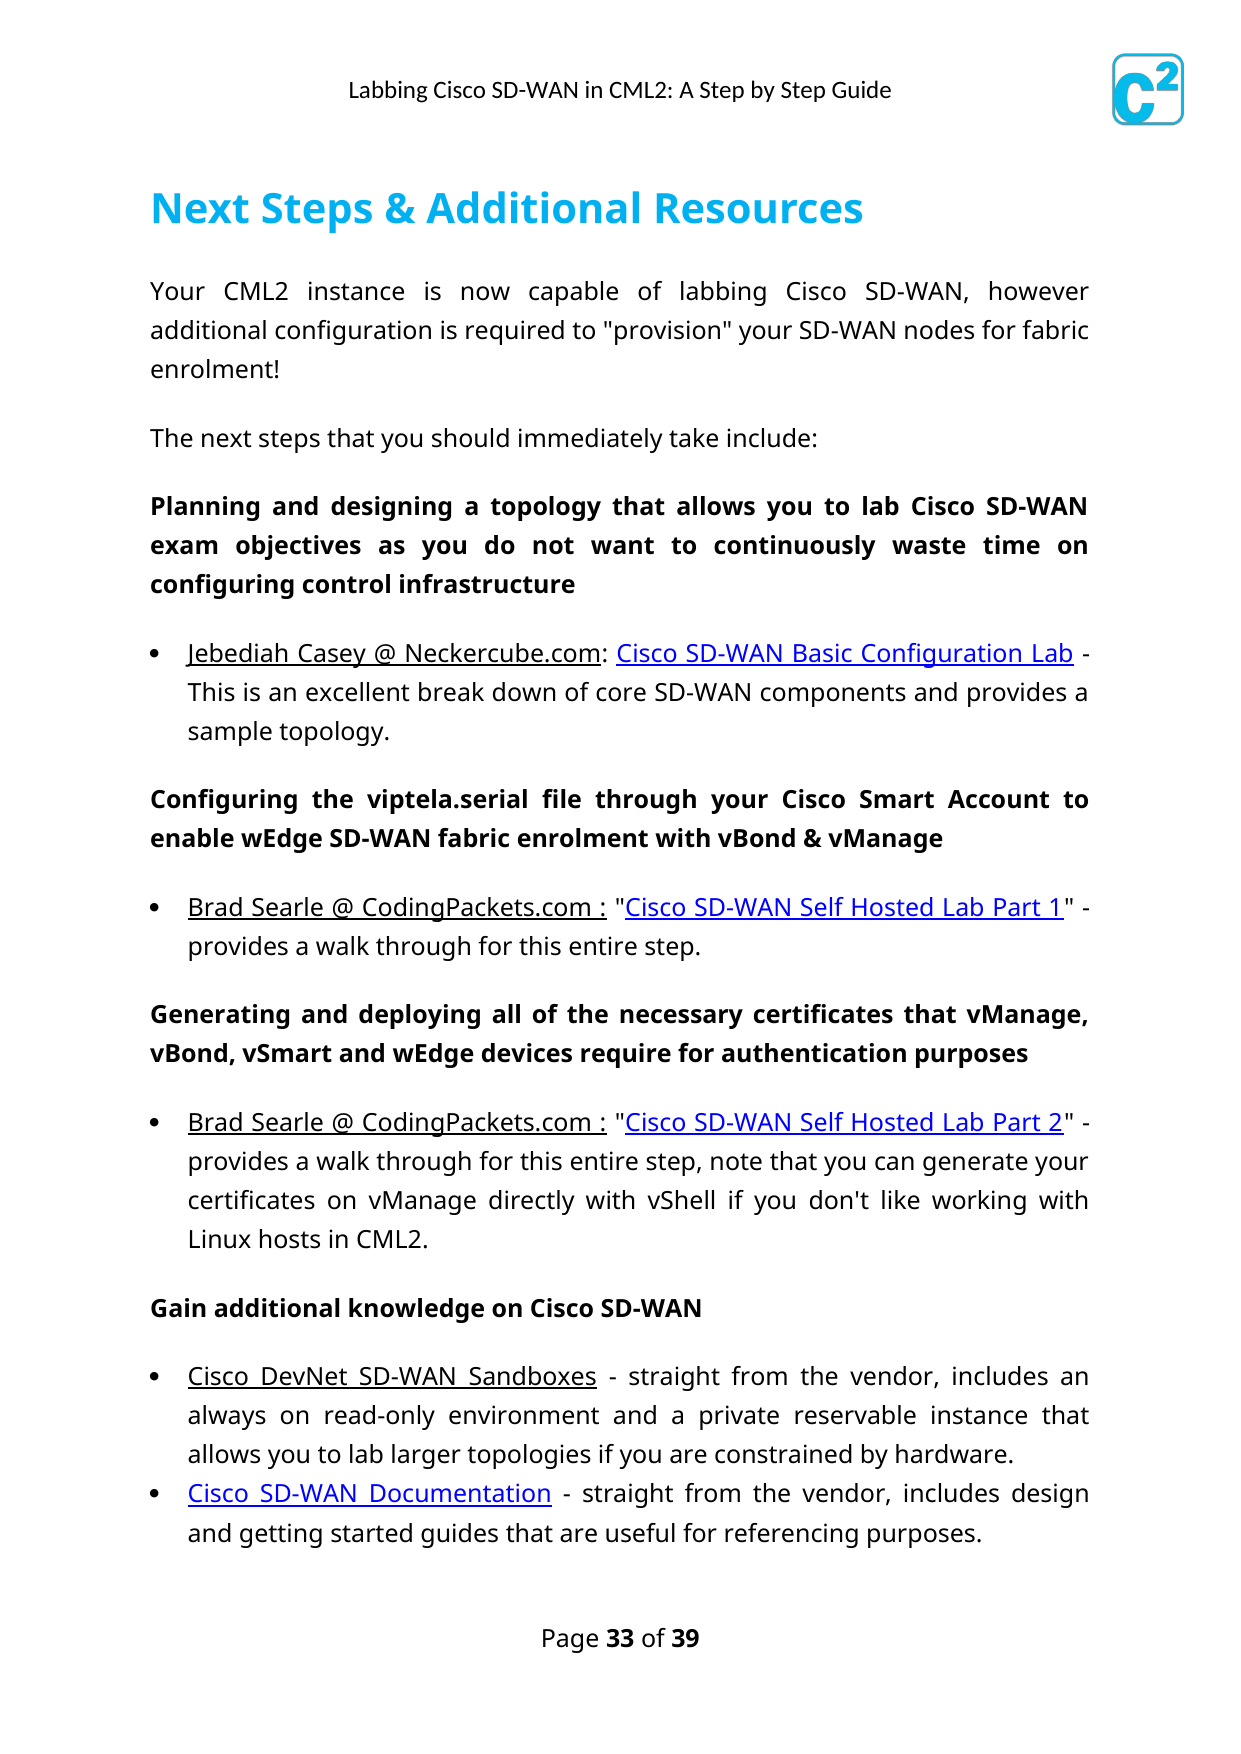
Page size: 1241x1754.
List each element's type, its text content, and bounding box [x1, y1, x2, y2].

picture [1111, 52, 1184, 126]
text Generating and deploying all of the necessary certificates that vManage, vBond, vSmart and wEdge devices require for authentication purposes [150, 997, 1090, 1070]
text Planning and designing a topology that allows you to lab Cisco SD-WAN exam objectives as you do not want to continuously waste time on configuring control infrastructure [150, 488, 1090, 601]
picture [1115, 56, 1181, 122]
picture [1115, 109, 1126, 122]
text The next steps that you should immediately take include: [150, 420, 1090, 454]
text Configuring the viptela.serial file through your Cisco Smart Account to enable wEdge SD-WAN fabric enrolment with vBond & vManage [150, 782, 1090, 855]
text Your CML2 instance is now capable of labbing Cisco SD-WAN, however additional configuration is required to "provision" your SD-WAN nodes for fabric enrolment! [150, 273, 1090, 386]
subtitle Next Steps & Additional Resources [150, 179, 1090, 236]
list Jebediah Casey @ Neckercube.com: Cisco SD-WAN Basic Configuration Lab - This is an excellent break down of core SD-WAN components and provides a sample topology. [150, 635, 1090, 748]
list Brad Searle @ CodingPackets.com : "Cisco SD-WAN Self Hosted Lab Part 2" - provides a walk through for this entire step, note that you can generate your certificates on vManage directly with vShell if you don't like working with Linux hosts in CML2. [150, 1104, 1090, 1256]
text Gain additional knowledge on Cisco SD-WAN [150, 1290, 1090, 1324]
list Cisco DevNet SD-WAN Sandboxes - straight from the vendor, includes an always on read-only environment and a private reservable instance that allows you to lab larger topologies if you are constrained by hardware. [150, 1358, 1090, 1471]
list Brad Searle @ CodingPackets.com : "Cisco SD-WAN Self Hosted Lab Part 1" - provides a walk through for this entire step. [150, 889, 1090, 963]
list Cisco SD-WAN Documentation - straight from the vendor, includes design and getting started guides that are useful for referencing purposes. [150, 1476, 1090, 1549]
